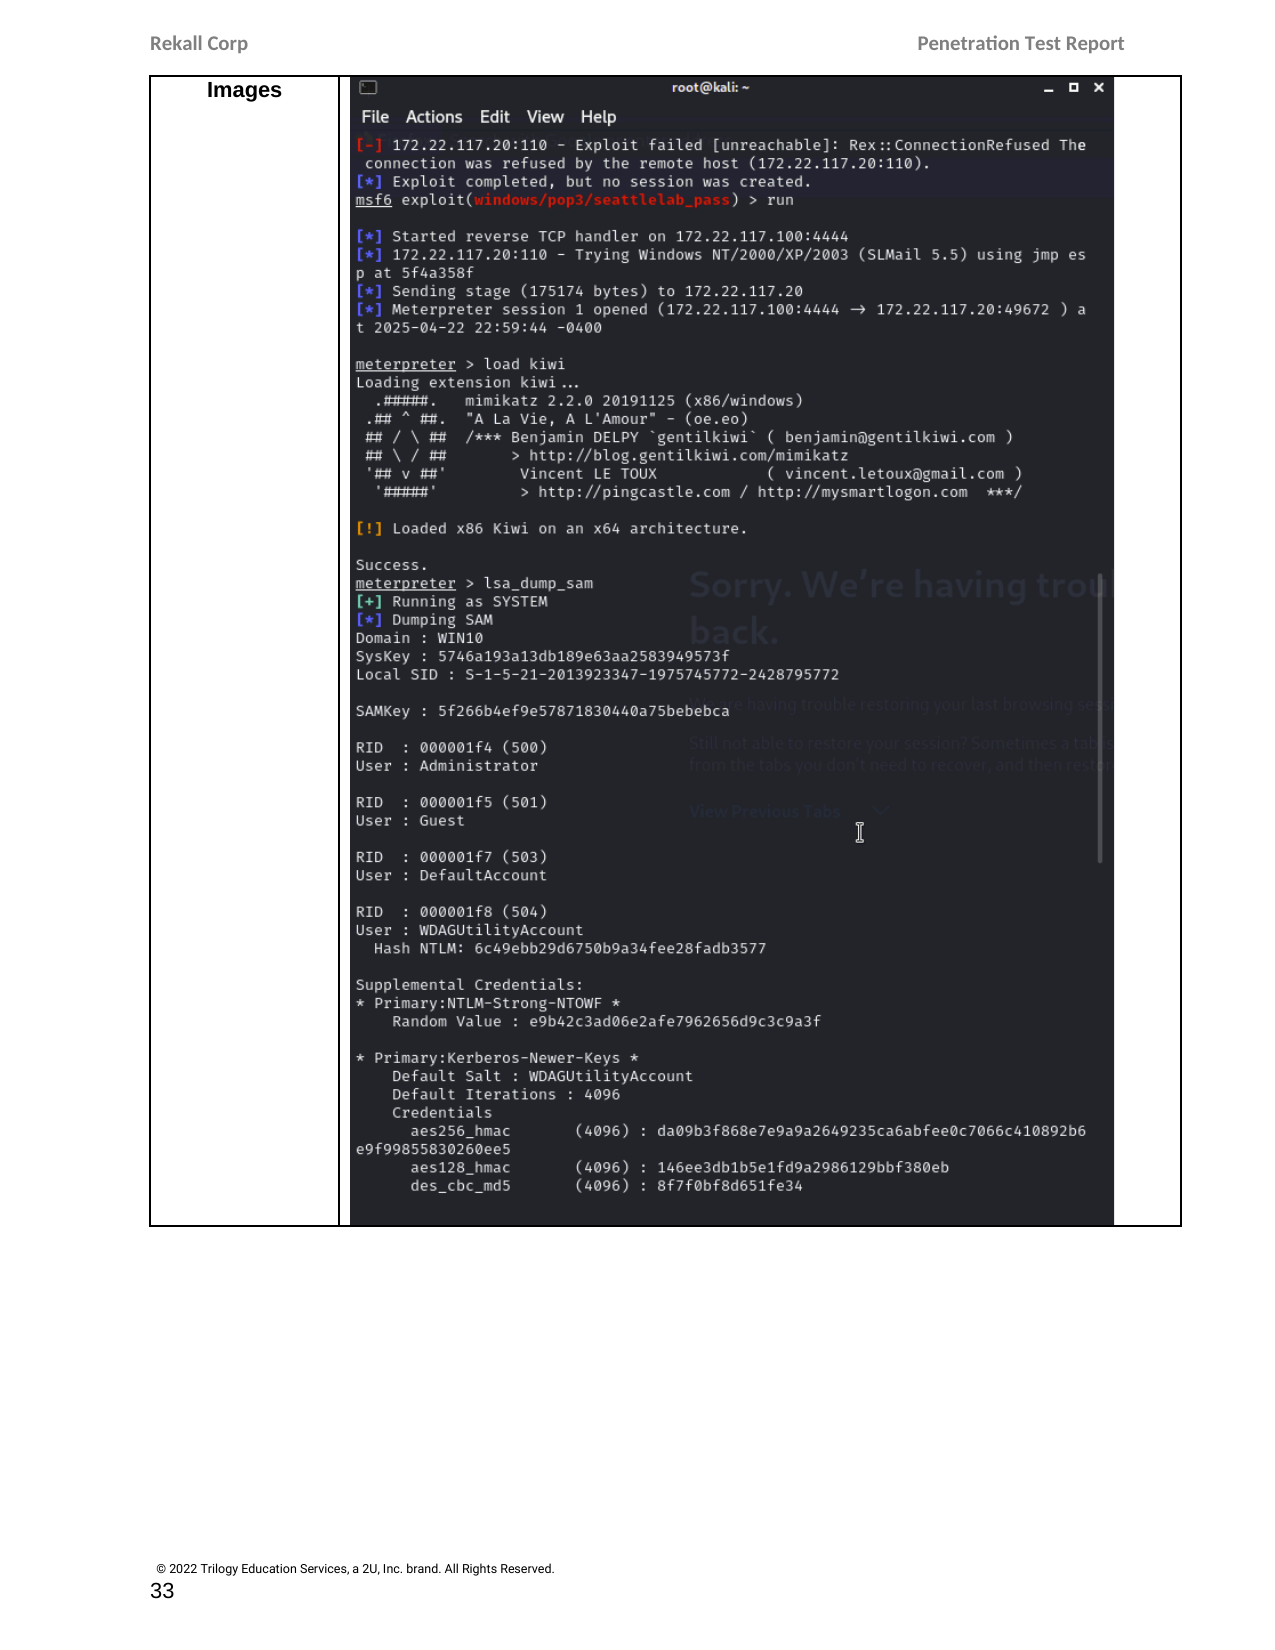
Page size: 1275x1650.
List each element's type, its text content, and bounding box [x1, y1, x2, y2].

picture [350, 77, 1115, 1225]
table_cell Images [151, 77, 338, 1225]
table_cell [1115, 77, 1180, 1225]
table_cell [340, 77, 350, 1225]
